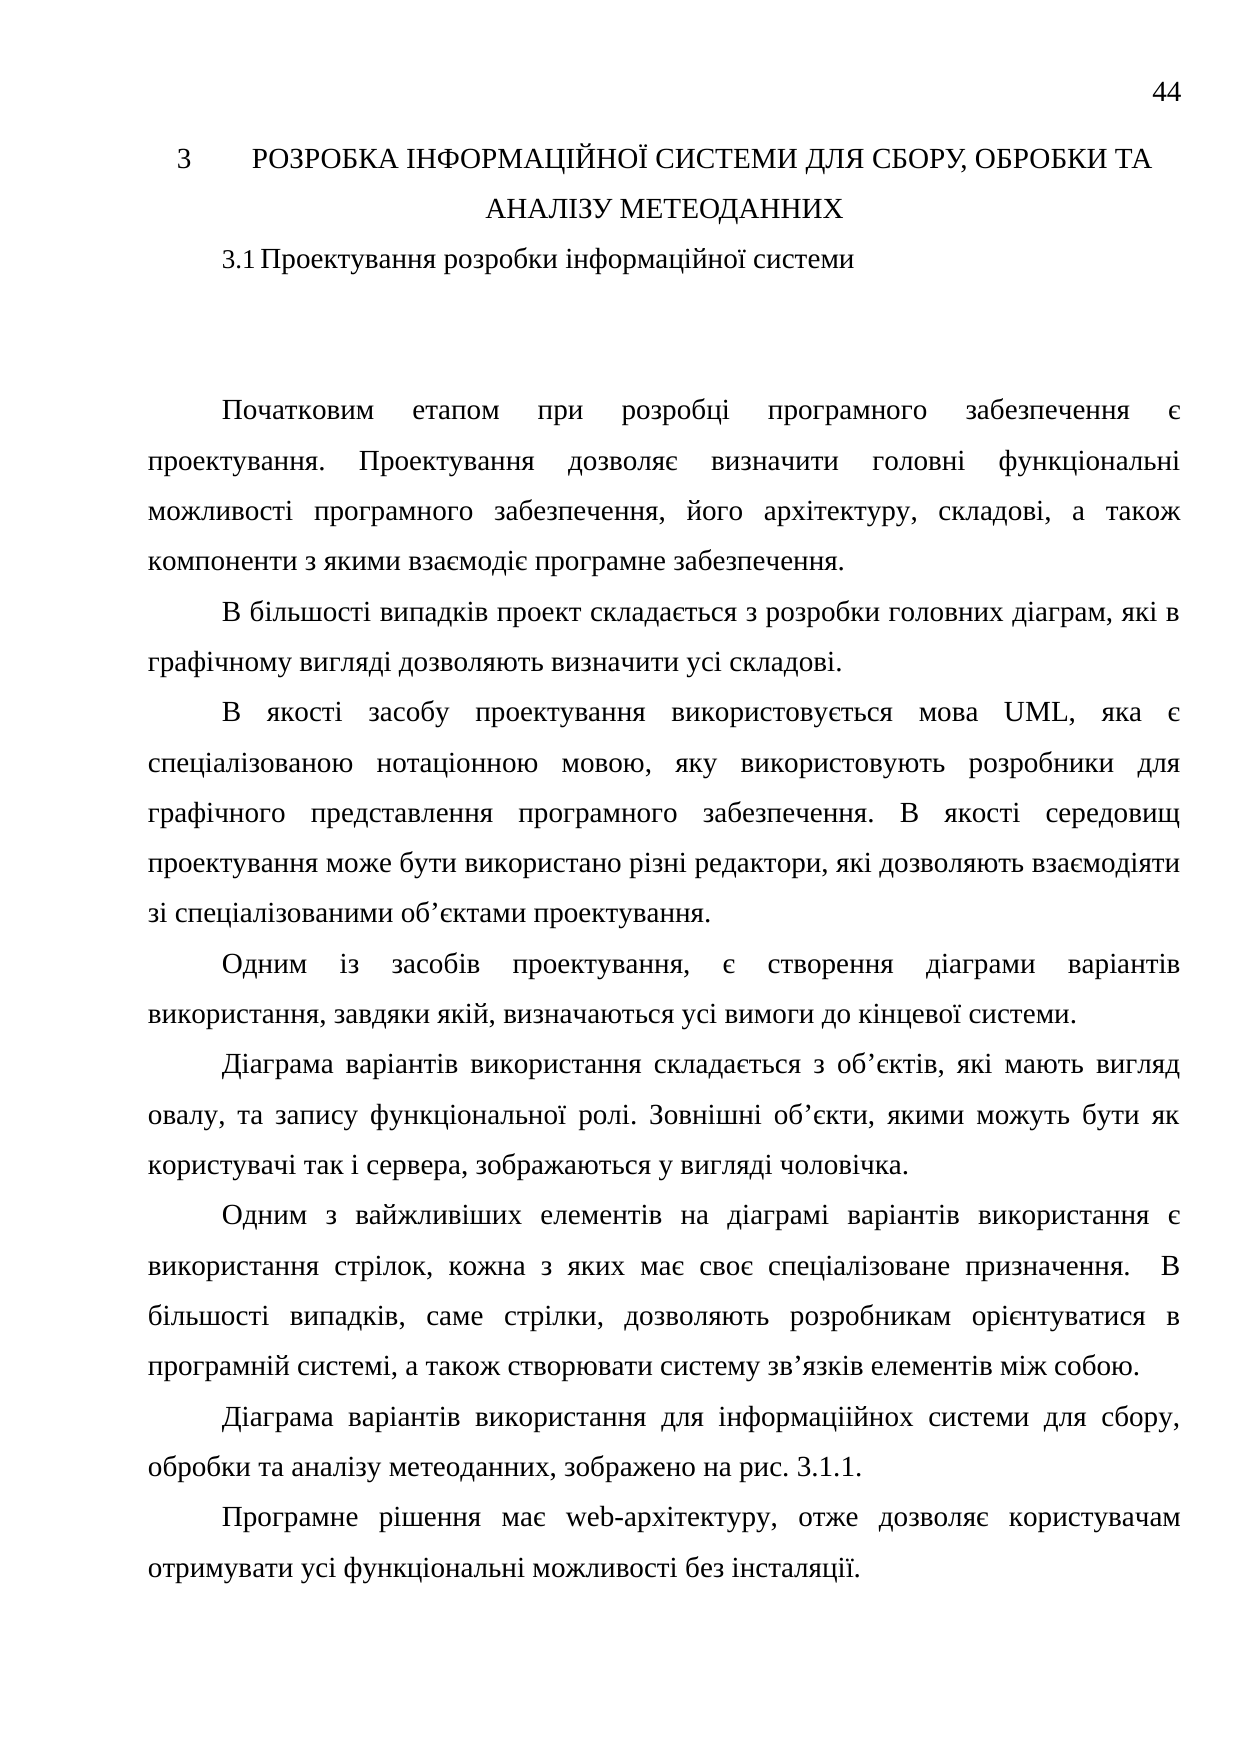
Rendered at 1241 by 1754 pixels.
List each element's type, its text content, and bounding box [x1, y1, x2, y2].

subtitle Проектування розробки інформаційної системи [148, 242, 1181, 275]
text Одним із засобів проектування, є створення діаграми варіантів використання, завдяки якій, визначаються усі вимоги до кінцевої системи. [148, 946, 1181, 1030]
text Початковим етапом при розробці програмного забезпечення є проектування. Проектування дозволяє визначити головні функціональні можливості програмного забезпечення, його архітектуру, складові, а також компоненти з якими взаємодіє програмне забезпечення. [148, 392, 1181, 577]
text В більшості випадків проект складається з розробки головних діаграм, які в графічному вигляді дозволяють визначити усі складові. [148, 594, 1181, 678]
text В якості засобу проектування використовується мова UML, яка є спеціалізованою нотаціонною мовою, яку використовують розробники для графічного представлення програмного забезпечення. В якості середовищ проектування може бути використано різні редактори, які дозволяють взаємодіяти зі спеціалізованими об’єктами проектування. [148, 694, 1181, 929]
subtitle РОЗРОБКА ІНФОРМАЦІЙНОЇ СИСТЕМИ ДЛЯ СБОРУ, ОБРОБКИ ТА АНАЛІЗУ МЕТЕОДАННИХ [148, 141, 1181, 225]
text Діаграма варіантів використання складається з об’єктів, які мають вигляд овалу, та запису функціональної ролі. Зовнішні об’єкти, якими можуть бути як користувачі так і сервера, зображаються у вигляді чоловічка. [148, 1047, 1181, 1181]
text Одним з вайжливіших елементів на діаграмі варіантів використання є використання стрілок, кожна з яких має своє спеціалізоване призначення. В більшості випадків, саме стрілки, дозволяють розробникам орієнтуватися в програмній системі, а також створювати систему зв’язків елементів між собою. [148, 1197, 1181, 1382]
text Діаграма варіантів використання для інформаціійнох системи для сбору, обробки та аналізу метеоданних, зображено на рис. 3.1.1. [148, 1399, 1181, 1483]
text Програмне рішення має web-архітектуру, отже дозволяє користувачам отримувати усі функціональні можливості без інсталяції. [148, 1499, 1181, 1583]
